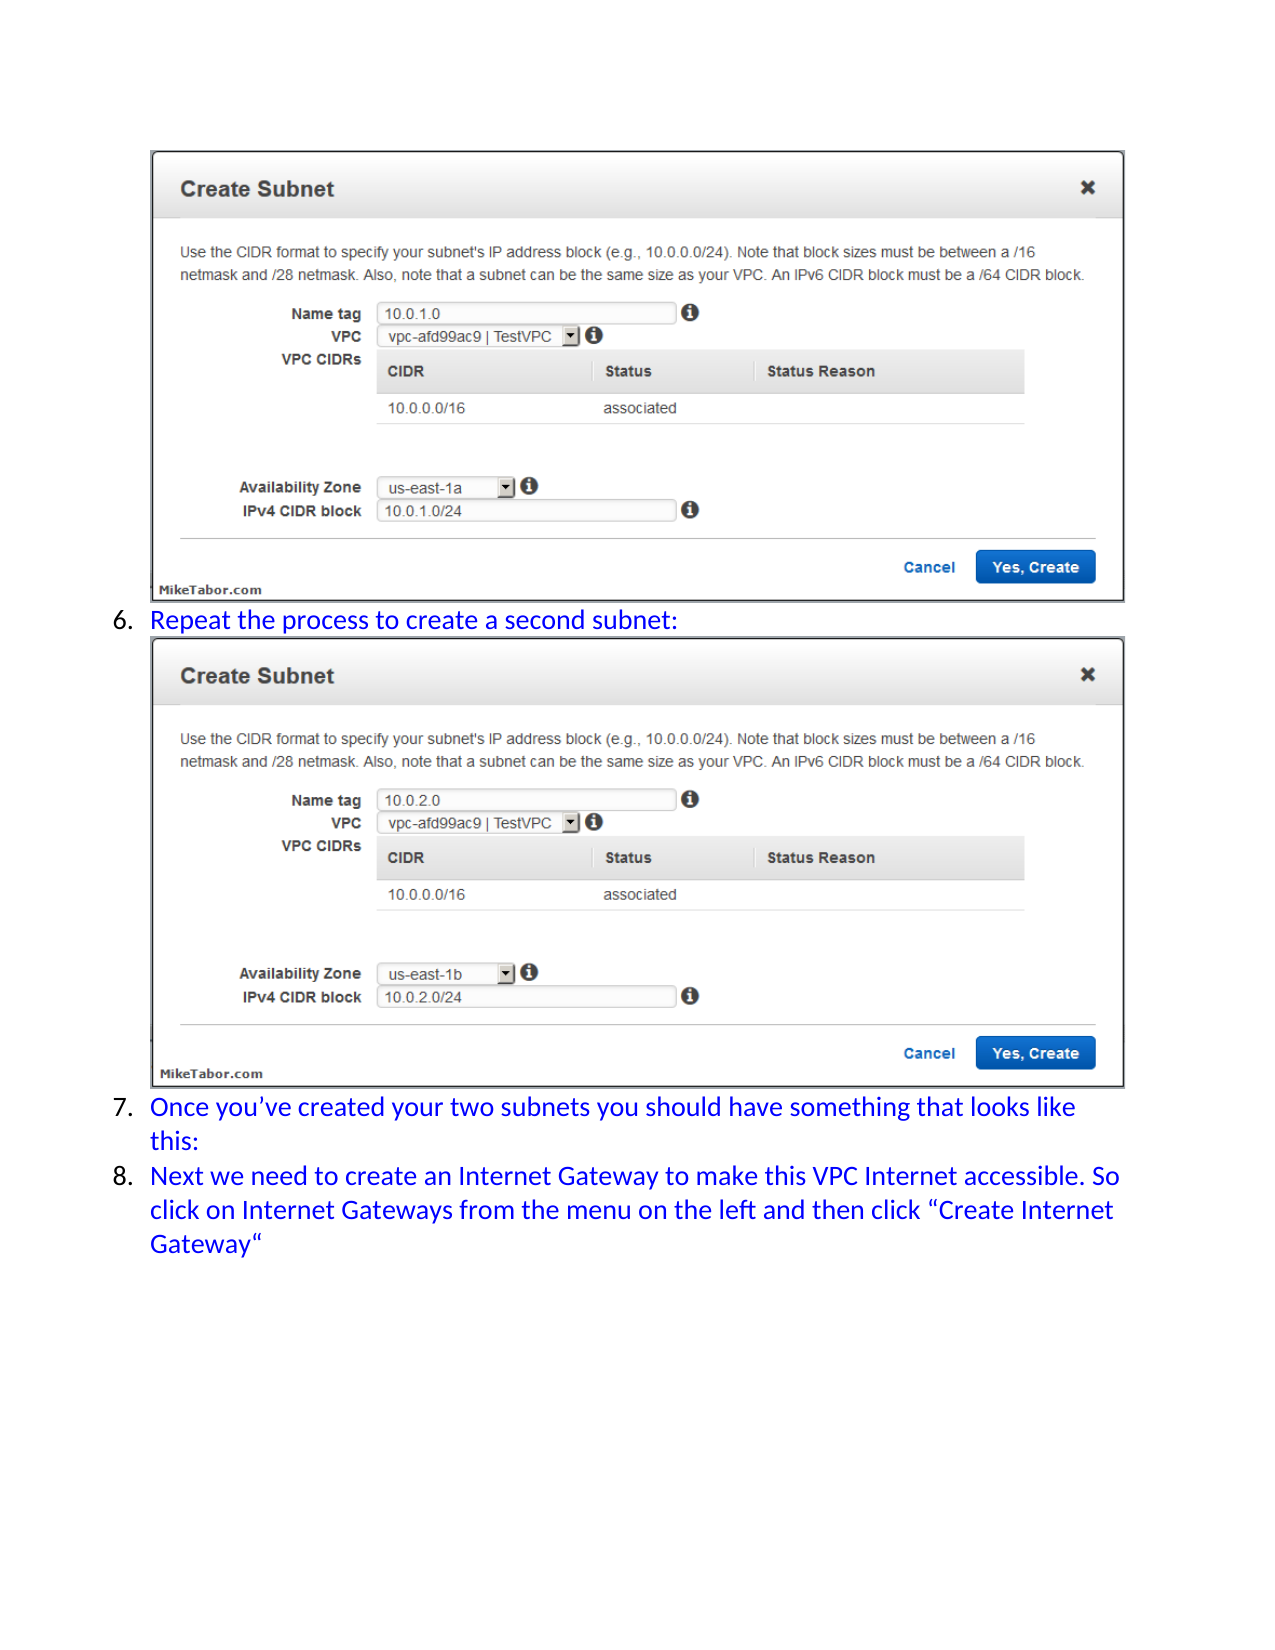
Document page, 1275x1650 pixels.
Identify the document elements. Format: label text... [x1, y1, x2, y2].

picture [150, 150, 1125, 603]
picture [150, 636, 1125, 1089]
list Once you’ve created your two subnets you should have something that looks like this: [112, 1089, 1125, 1158]
list Next we need to create an Internet Gateway to make this VPC Internet accessible. So click on Internet Gateways from the menu on the left and then click “Create Internet Gateway“ [112, 1158, 1125, 1261]
list Repeat the process to create a second subnet: [112, 602, 1125, 637]
